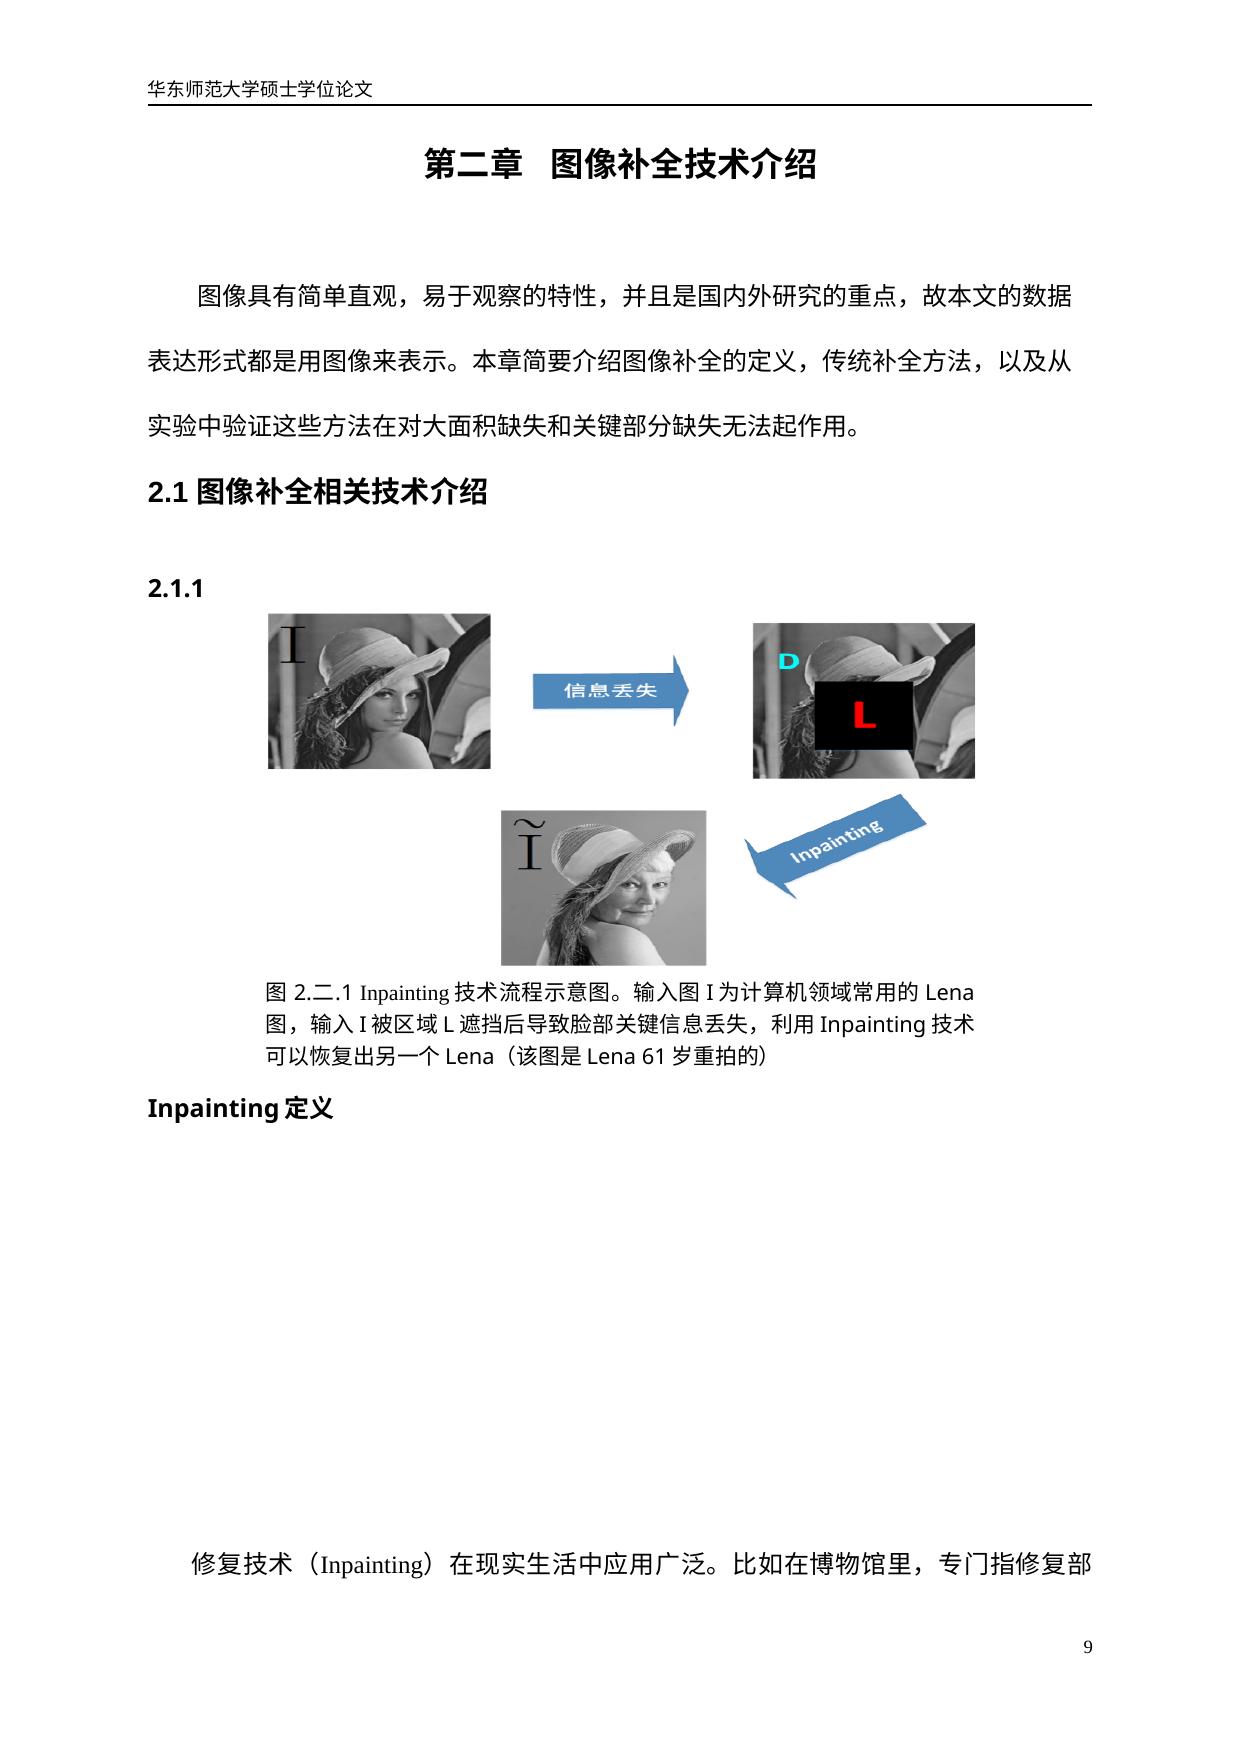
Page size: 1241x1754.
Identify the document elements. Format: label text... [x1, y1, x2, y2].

picture [265, 613, 976, 966]
subtitle 2.1 图像补全相关技术介绍 [148, 457, 1092, 522]
subtitle 图像补全技术介绍 [148, 129, 1092, 194]
text 图像具有简单直观，易于观察的特性，并且是国内外研究的重点，故本文的数据表达形式都是用图像来表示。本章简要介绍图像补全的定义，传统补全方法，以及从实验中验证这些方法在对大面积缺失和关键部分缺失无法起作用。 [148, 262, 1092, 457]
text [148, 1530, 1092, 1595]
